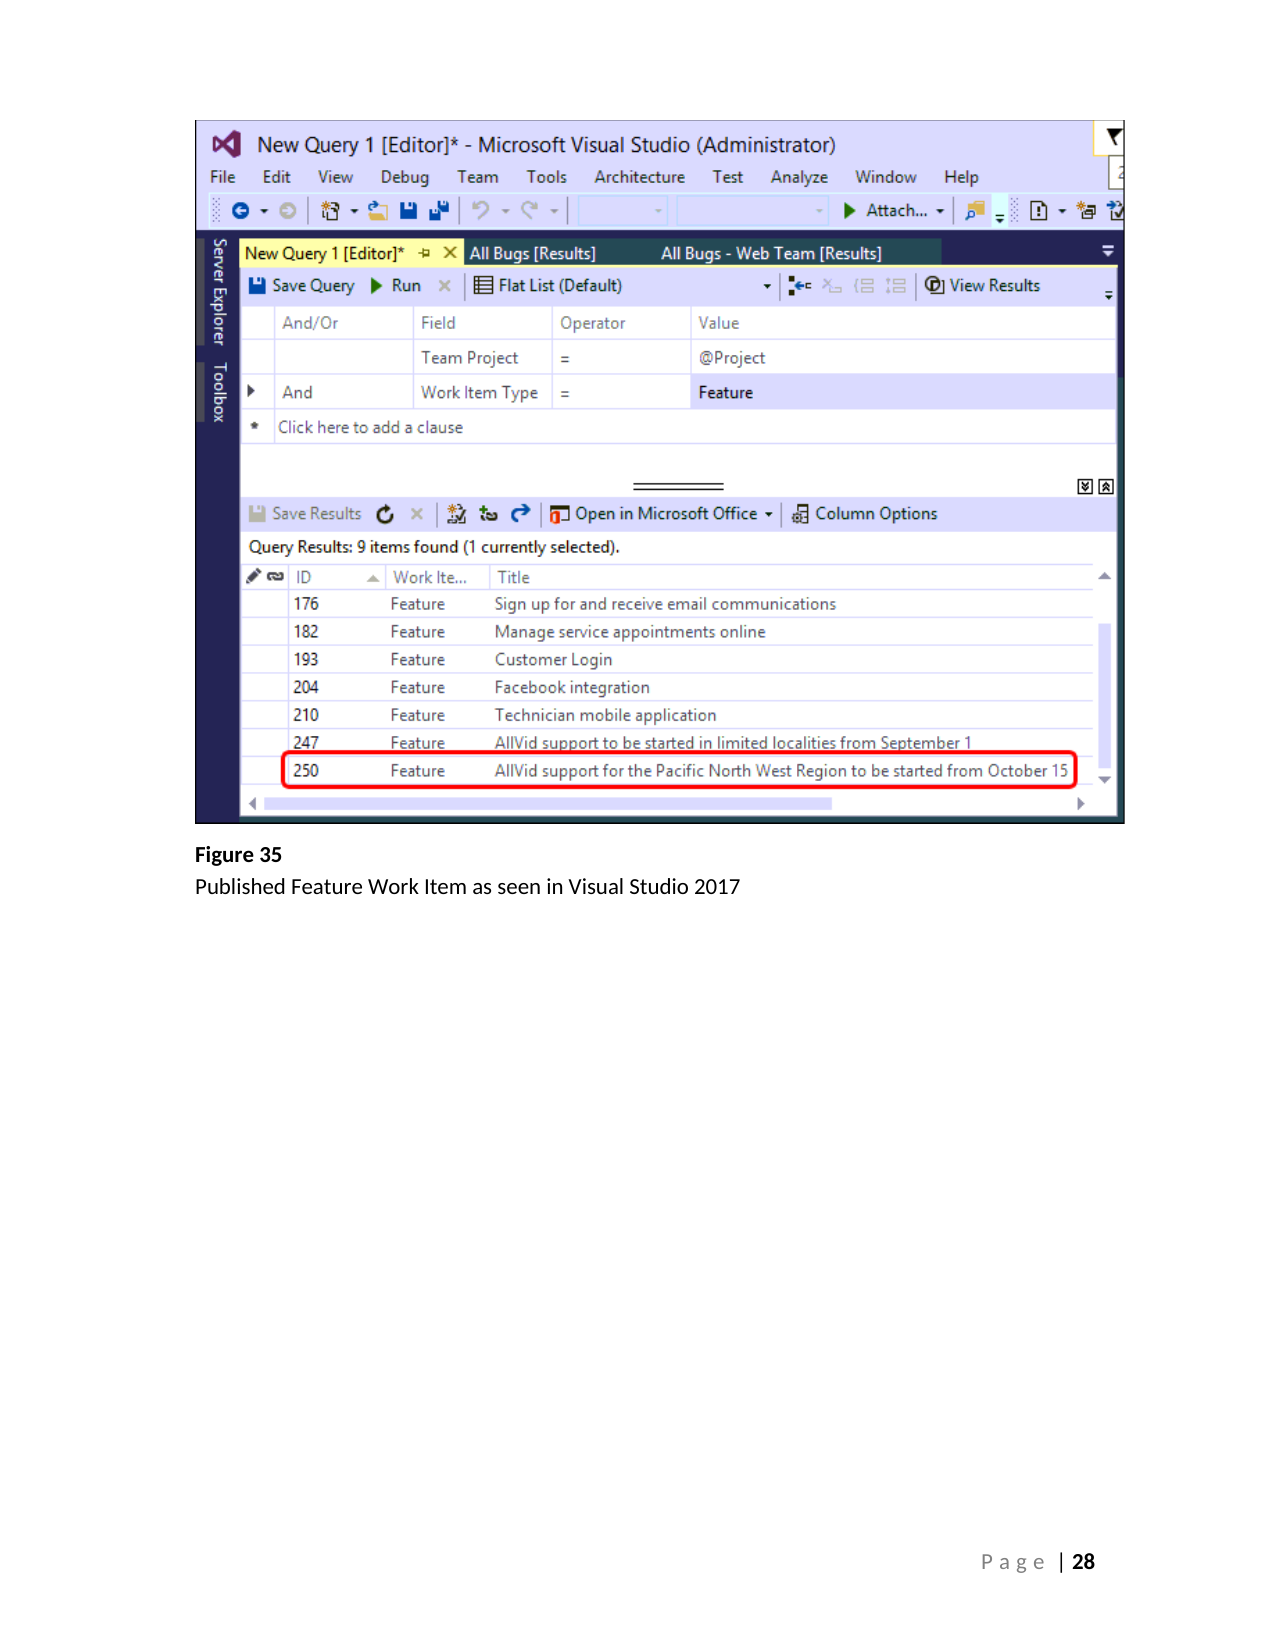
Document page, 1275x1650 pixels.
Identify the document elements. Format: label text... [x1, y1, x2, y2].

text Figure 35 [195, 840, 1125, 868]
text Published Feature Work Item as seen in Visual Studio 2017 [195, 872, 1125, 900]
picture [195, 120, 1125, 824]
